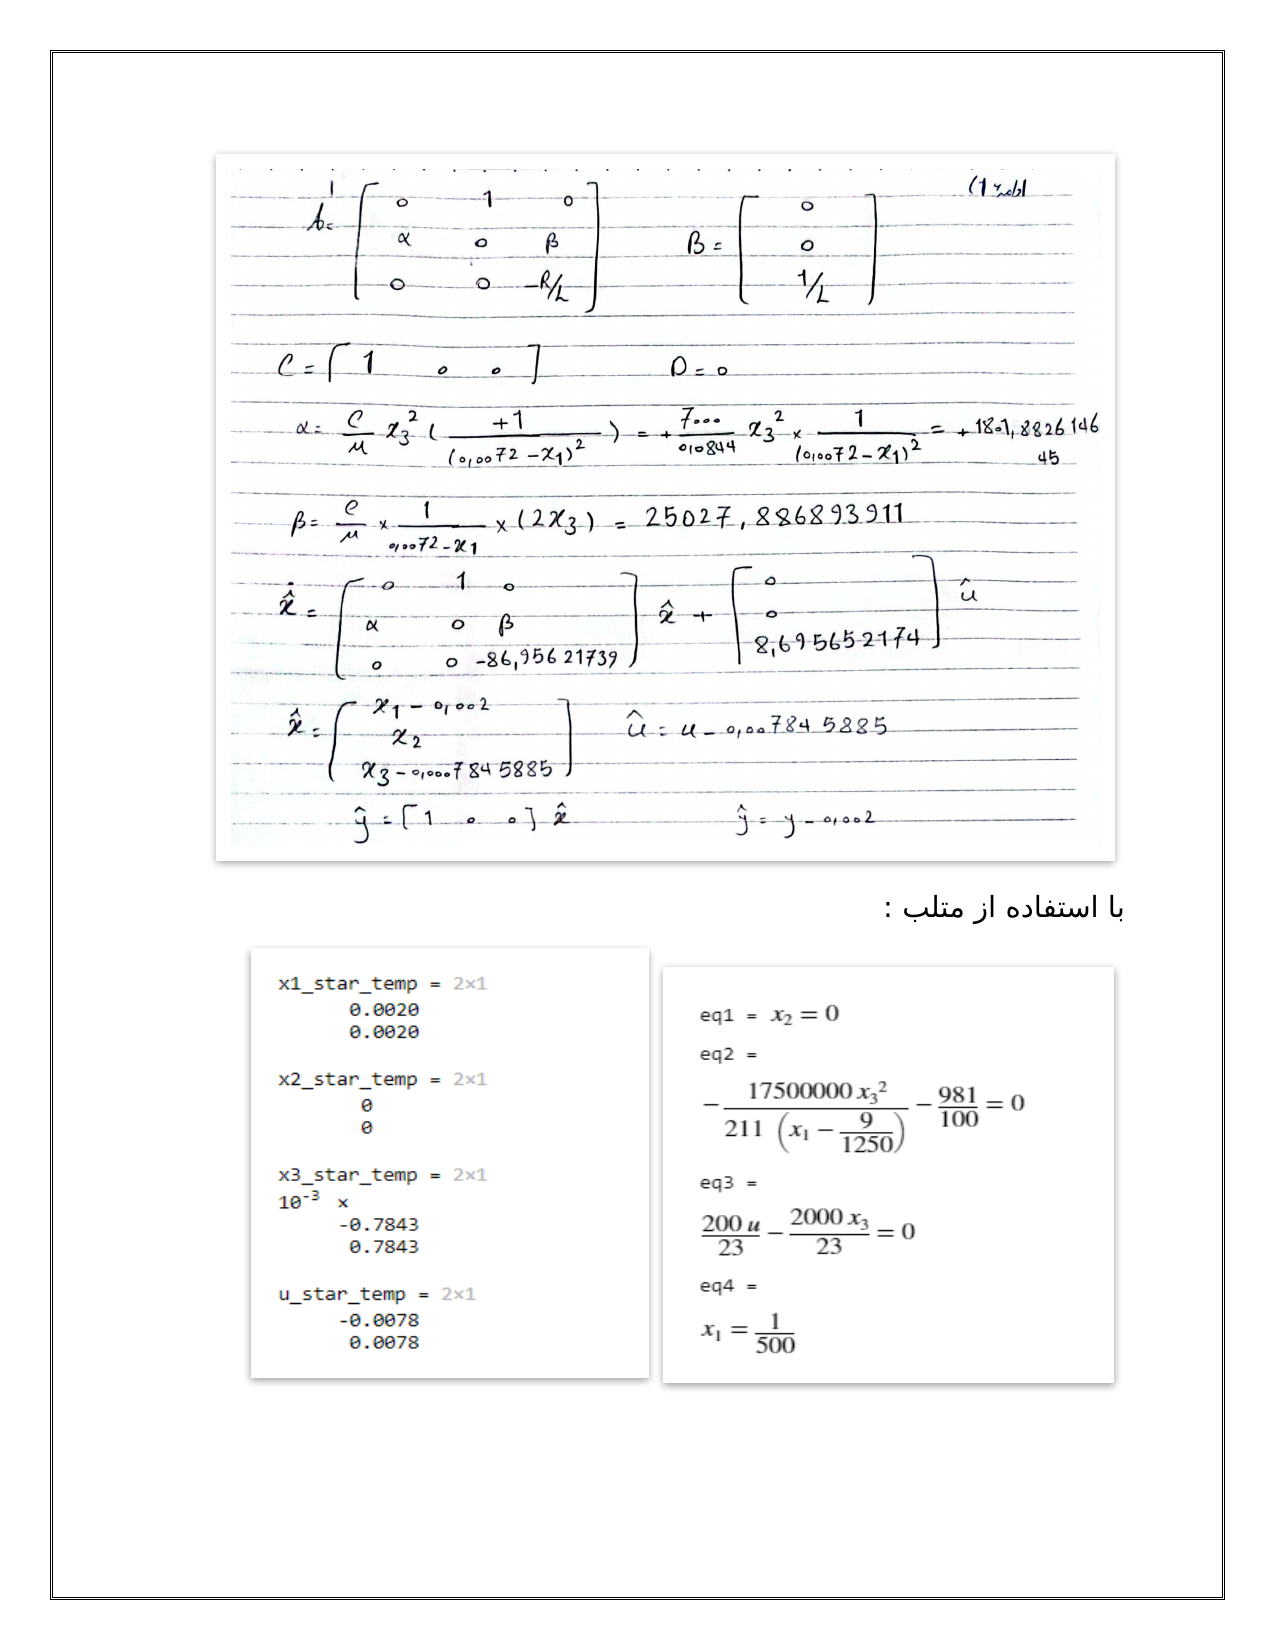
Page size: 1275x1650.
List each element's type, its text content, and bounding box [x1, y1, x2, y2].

picture [265, 963, 634, 1364]
text با استفاده از متلب : [150, 891, 1125, 925]
picture [678, 982, 1100, 1368]
